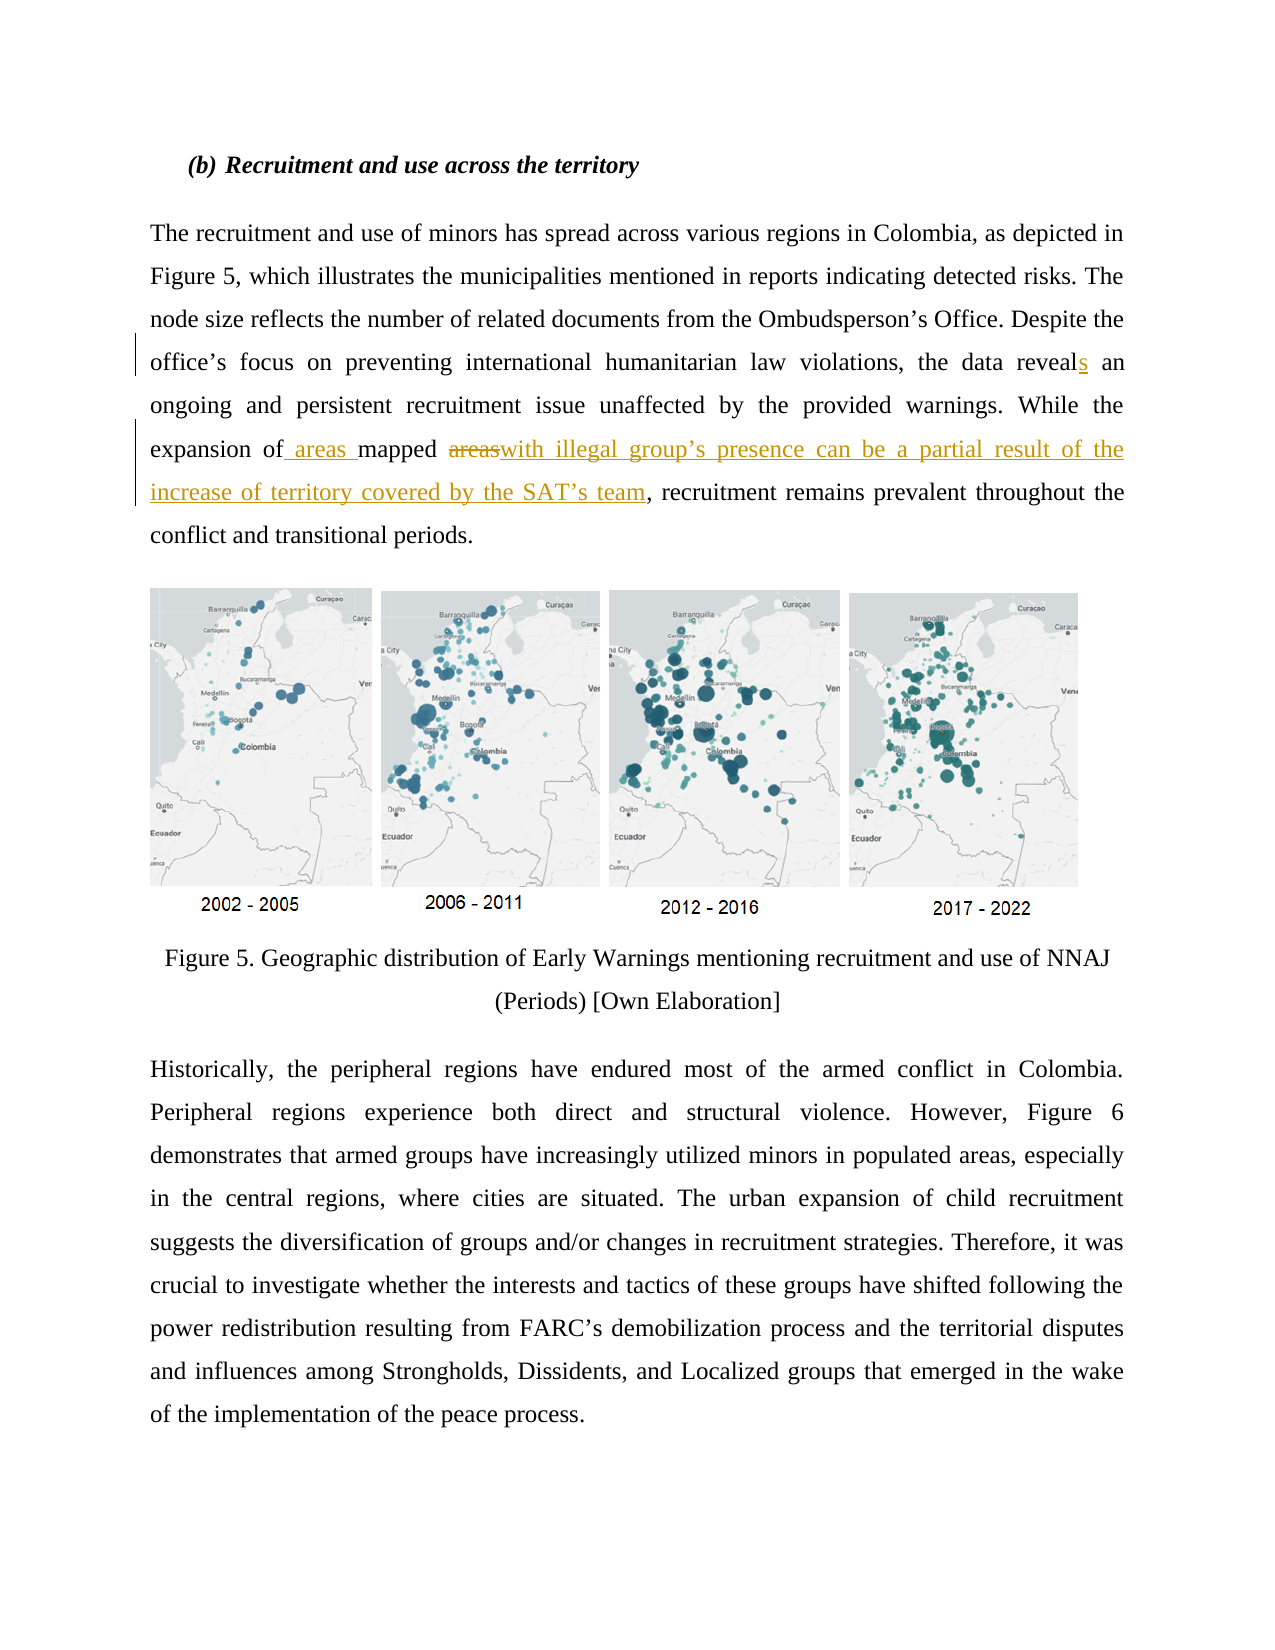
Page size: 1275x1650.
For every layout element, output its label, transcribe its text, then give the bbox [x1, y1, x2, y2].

text Historically, the peripheral regions have endured most of the armed conflict in Colombia. Peripheral regions experience both direct and structural violence. However, Figure 6 demonstrates that armed groups have increasingly utilized minors in populated areas, especially in the central regions, where cities are situated. The urban expansion of child recruitment suggests the diversification of groups and/or changes in recruitment strategies. Therefore, it was crucial to investigate whether the interests and tactics of these groups have shifted following the power redistribution resulting from FARC’s demobilization process and the territorial disputes and influences among Strongholds, Dissidents, and Localized groups that emerged in the wake of the implementation of the peace process. [150, 1054, 1125, 1428]
list Recruitment and use across the territory [187, 150, 1125, 179]
text The recruitment and use of minors has spread across various regions in Colombia, as depicted in Figure 5, which illustrates the municipalities mentioned in reports indicating detected risks. The node size reflects the number of related documents from the Ombudsperson’s Office. Despite the office’s focus on preventing international humanitarian law violations, the data reveal an ongoing and persistent recruitment issue unaffected by the provided warnings. While the expansion ofmapped , recruitment remains prevalent throughout the conflict and transitional periods. [150, 218, 1125, 549]
picture [150, 588, 1082, 929]
text Figure 5. Geographic distribution of Early Warnings mentioning recruitment and use of NNAJ (Periods) [Own Elaboration] [150, 943, 1125, 1015]
